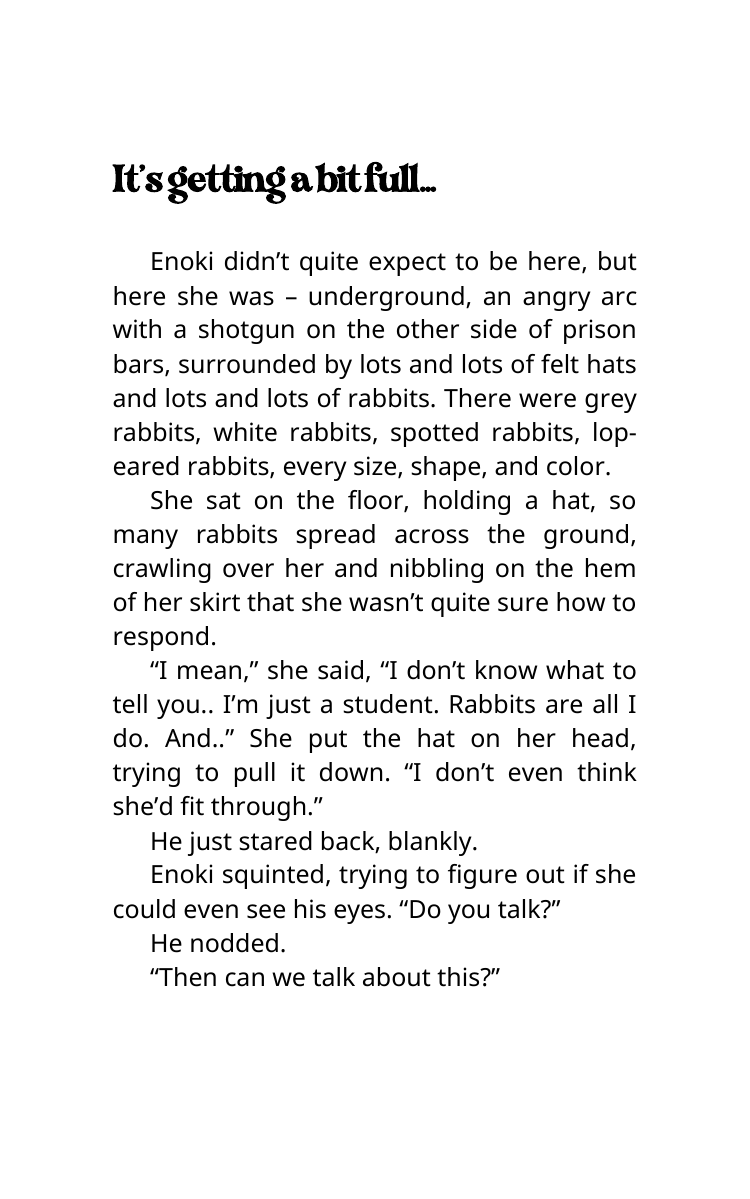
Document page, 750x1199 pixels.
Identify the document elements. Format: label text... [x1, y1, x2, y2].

text He just stared back, blankly. [112, 823, 637, 857]
text “I mean,” she said, “I don’t know what to tell you.. I’m just a student. Rabbits are all I do. And..” She put the hat on her head, trying to pull it down. “I don’t even think she’d fit through.” [112, 653, 637, 823]
text “Then can we talk about this?” [112, 959, 637, 993]
text She sat on the floor, holding a hat, so many rabbits spread across the ground, crawling over her and nibbling on the hem of her skirt that she wasn’t quite sure how to respond. [112, 482, 637, 653]
subtitle It’s getting a bit full… [112, 150, 637, 210]
text Enoki didn’t quite expect to be here, but here she was – underground, an angry arc with a shotgun on the other side of prison bars, surrounded by lots and lots of felt hats and lots and lots of rabbits. There were grey rabbits, white rabbits, spotted rabbits, lop-eared rabbits, every size, shape, and color. [112, 244, 637, 482]
text He nodded. [112, 925, 637, 959]
text Enoki squinted, trying to figure out if she could even see his eyes. “Do you talk?” [112, 857, 637, 925]
